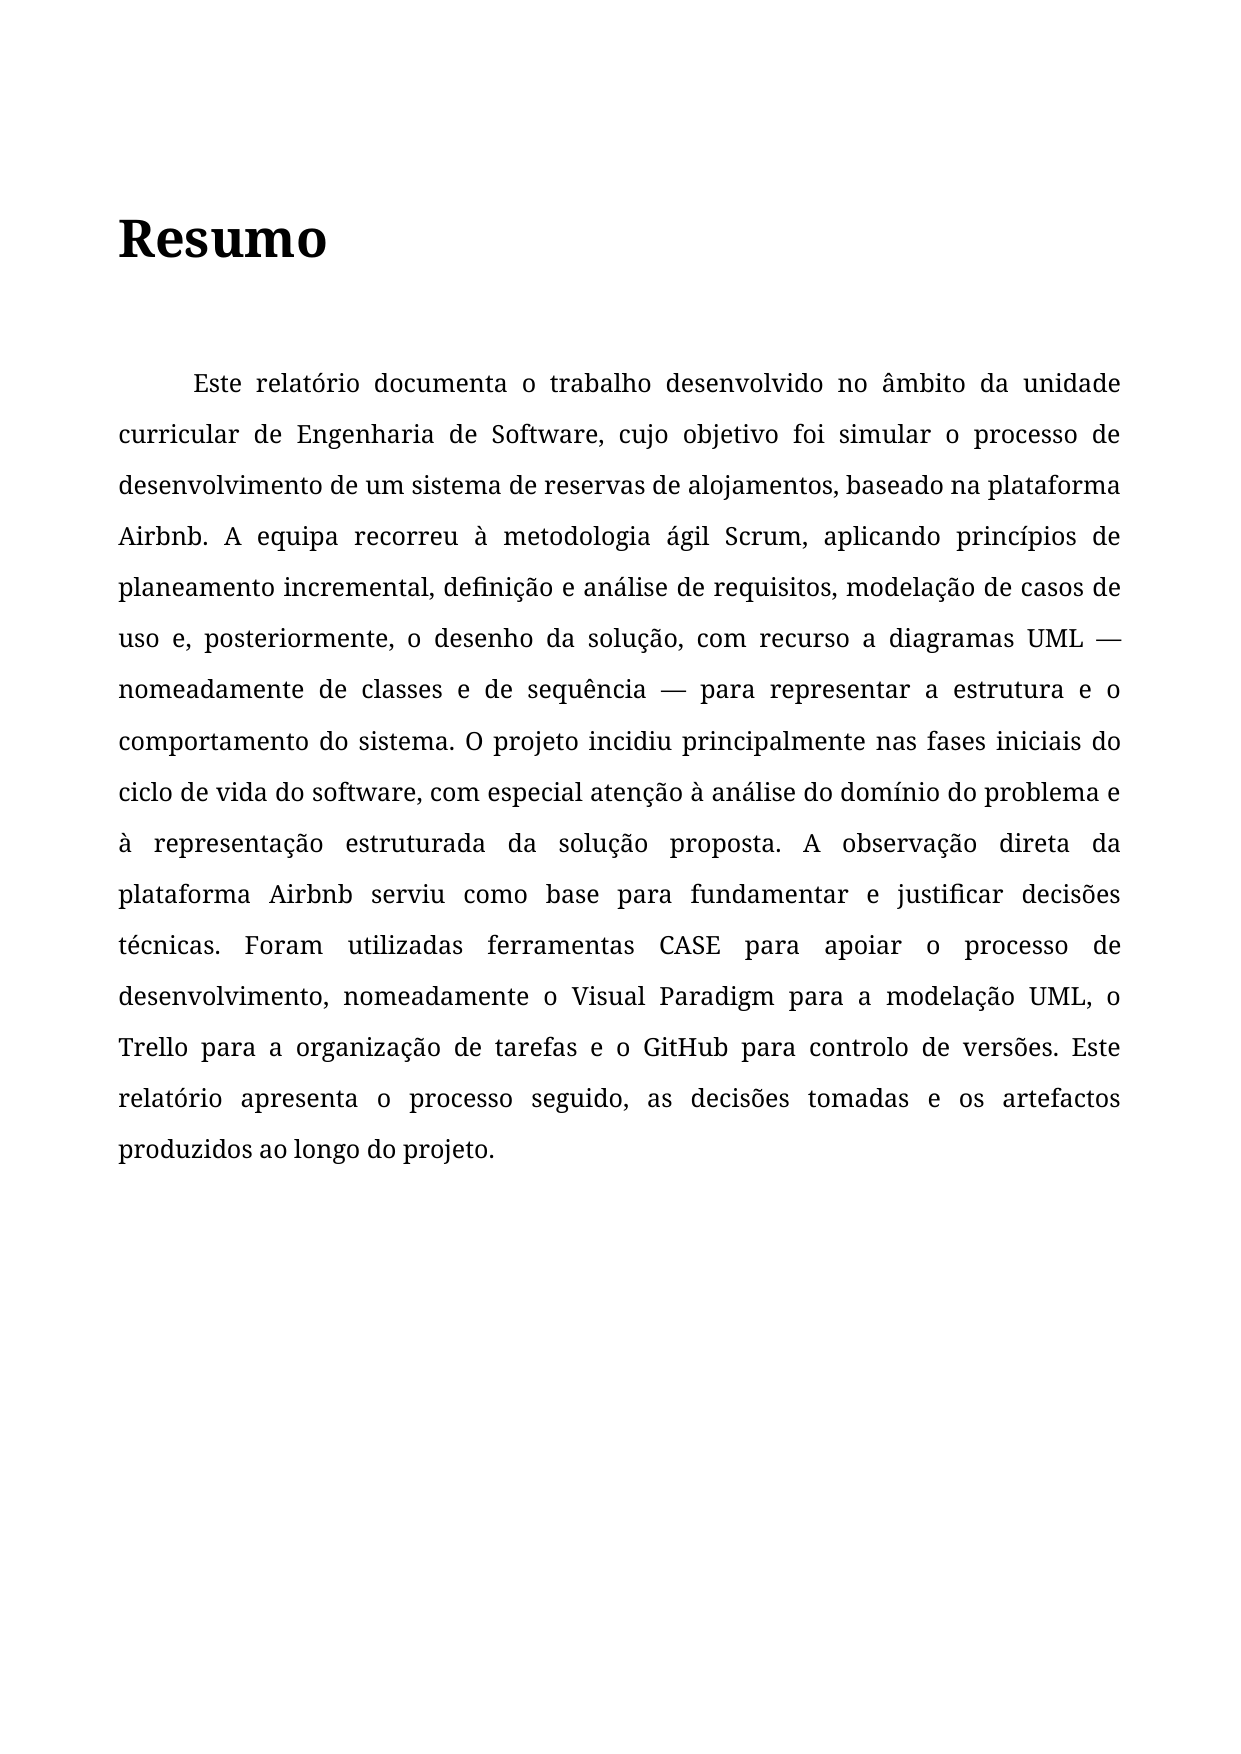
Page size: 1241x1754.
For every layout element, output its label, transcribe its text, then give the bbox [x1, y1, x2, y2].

subtitle Resumo [118, 202, 1122, 273]
text Este relatório documenta o trabalho desenvolvido no âmbito da unidade curricular de Engenharia de Software, cujo objetivo foi simular o processo de desenvolvimento de um sistema de reservas de alojamentos, baseado na plataforma Airbnb. A equipa recorreu à metodologia ágil Scrum, aplicando princípios de planeamento incremental, definição e análise de requisitos, modelação de casos de uso e, posteriormente, o desenho da solução, com recurso a diagramas UML — nomeadamente de classes e de sequência — para representar a estrutura e o comportamento do sistema. O projeto incidiu principalmente nas fases iniciais do ciclo de vida do software, com especial atenção à análise do domínio do problema e à representação estruturada da solução proposta. A observação direta da plataforma Airbnb serviu como base para fundamentar e justificar decisões técnicas. Foram utilizadas ferramentas CASE para apoiar o processo de desenvolvimento, nomeadamente o Visual Paradigm para a modelação UML, o Trello para a organização de tarefas e o GitHub para controlo de versões. Este relatório apresenta o processo seguido, as decisões tomadas e os artefactos produzidos ao longo do projeto. [118, 366, 1122, 1166]
